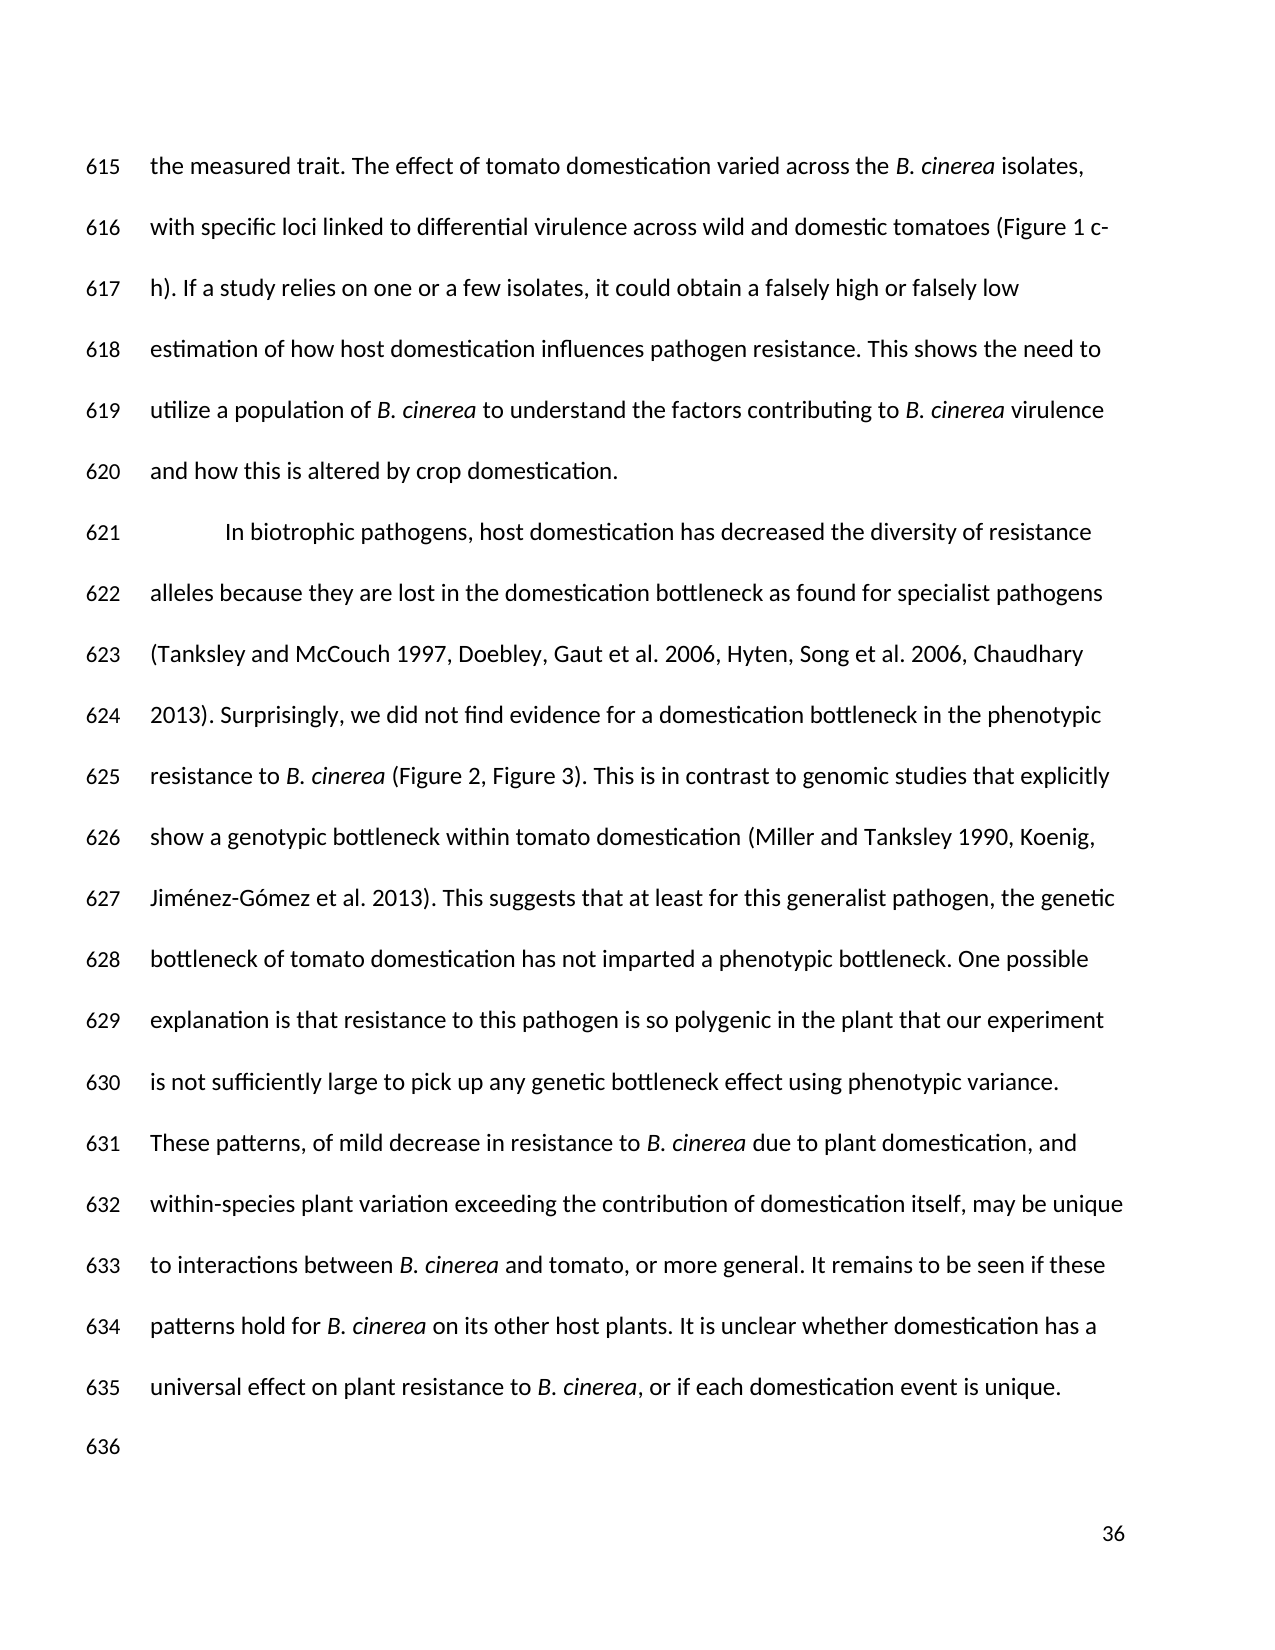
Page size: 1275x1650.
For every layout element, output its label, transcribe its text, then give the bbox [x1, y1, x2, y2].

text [150, 150, 1125, 486]
text In biotrophic pathogens, host domestication has decreased the diversity of resistance alleles because they are lost in the domestication bottleneck as found for specialist pathogens (Tanksley and McCouch 1997, Doebley, Gaut et al. 2006, Hyten, Song et al. 2006, Chaudhary 2013). Surprisingly, we did not find evidence for a domestication bottleneck in the phenotypic resistance to B. cinerea (Figure 2, Figure 3). This is in contrast to genomic studies that explicitly show a genotypic bottleneck within tomato domestication (Miller and Tanksley 1990, Koenig, Jiménez-Gómez et al. 2013). This suggests that at least for this generalist pathogen, the genetic bottleneck of tomato domestication has not imparted a phenotypic bottleneck. One possible explanation is that resistance to this pathogen is so polygenic in the plant that our experiment is not sufficiently large to pick up any genetic bottleneck effect using phenotypic variance. These patterns, of mild decrease in resistance to B. cinerea due to plant domestication, and within-species plant variation exceeding the contribution of domestication itself, may be unique to interactions between B. cinerea and tomato, or more general. It remains to be seen if these patterns hold for B. cinerea on its other host plants. It is unclear whether domestication has a universal effect on plant resistance to B. cinerea, or if each domestication event is unique. [150, 516, 1125, 1401]
